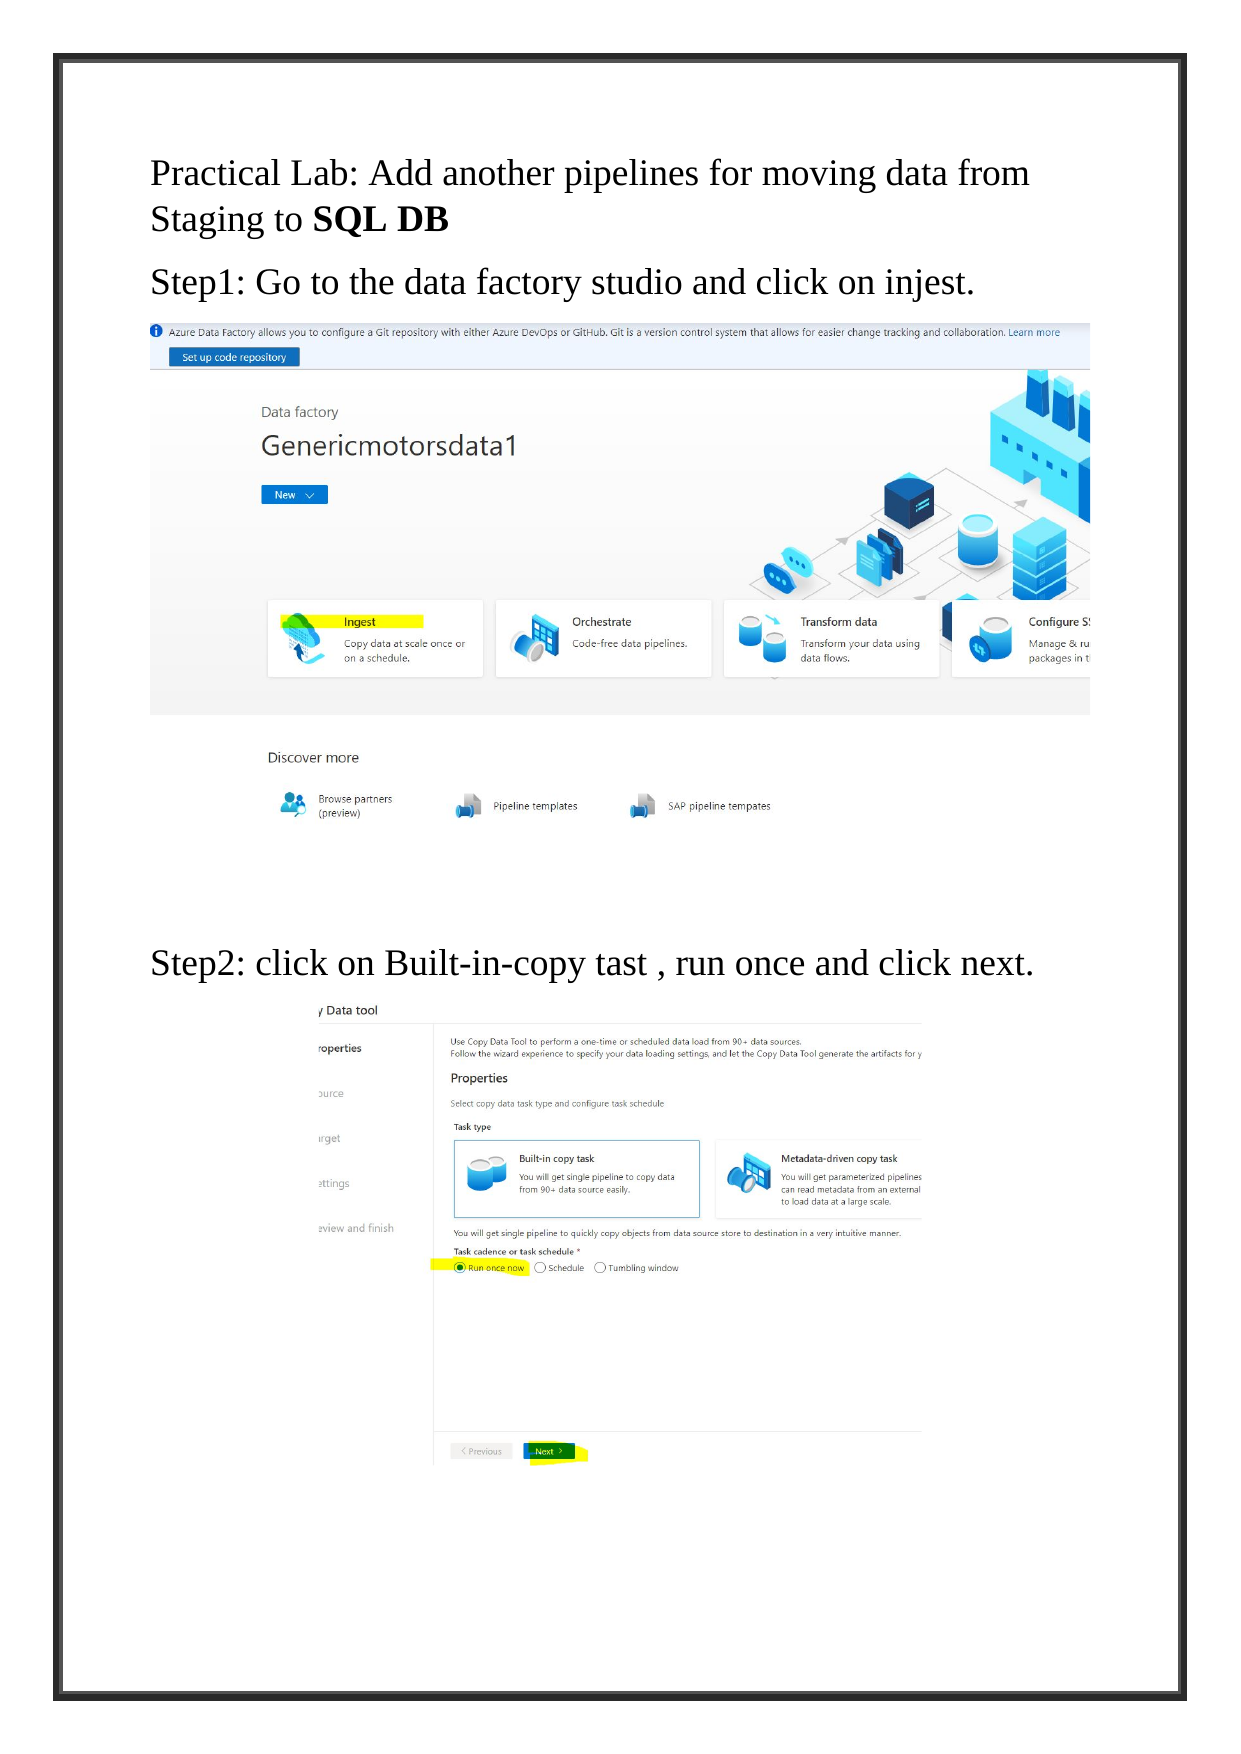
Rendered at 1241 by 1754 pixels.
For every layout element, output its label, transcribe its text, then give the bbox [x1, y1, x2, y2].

text Step2: click on Built-in-copy tast , run once and click next. [150, 940, 1090, 983]
text Step1: Go to the data factory studio and click on injest. [150, 260, 1090, 303]
text Practical Lab: Add another pipelines for moving data from Staging to SQL DB [150, 150, 1090, 240]
picture [318, 1003, 922, 1466]
picture [150, 323, 1091, 859]
